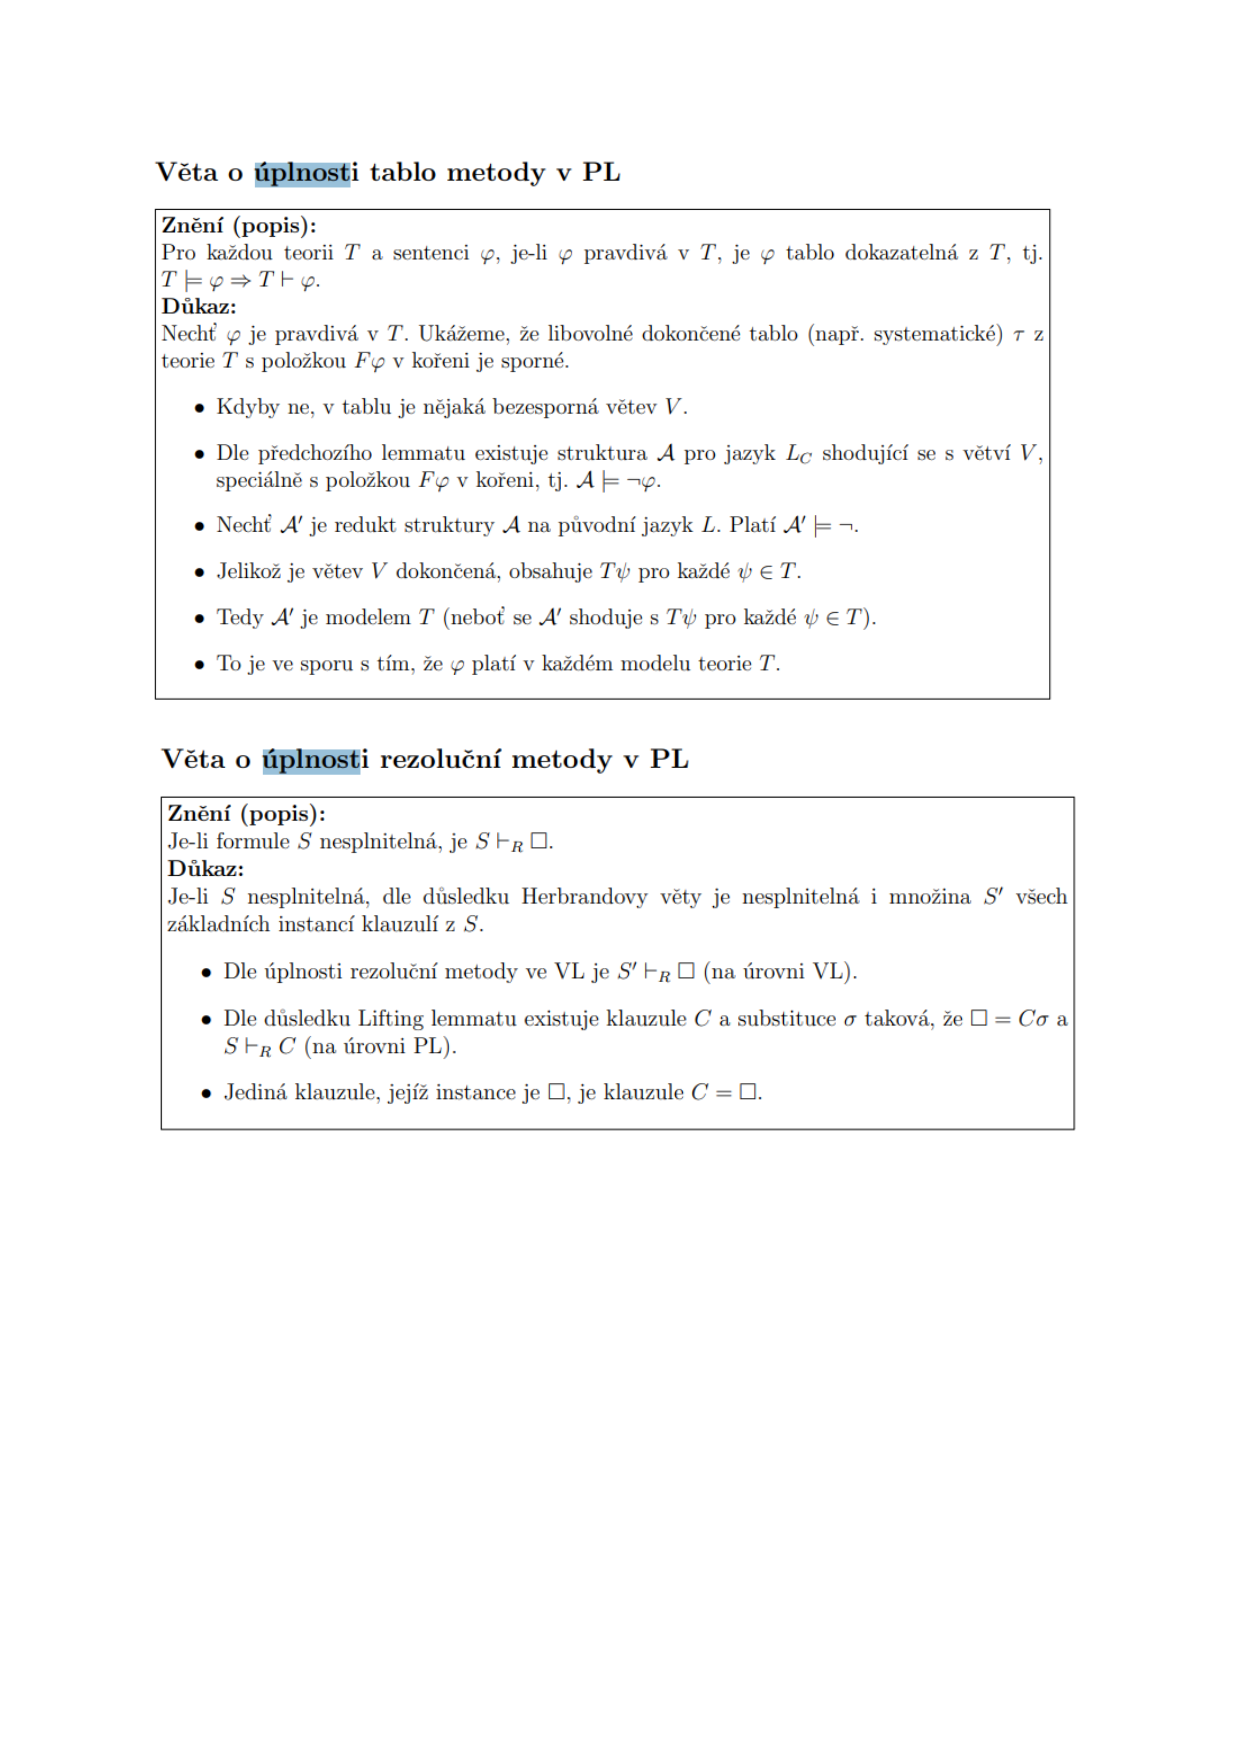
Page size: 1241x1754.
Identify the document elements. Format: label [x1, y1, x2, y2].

picture [147, 147, 1093, 720]
picture [147, 738, 1093, 1150]
